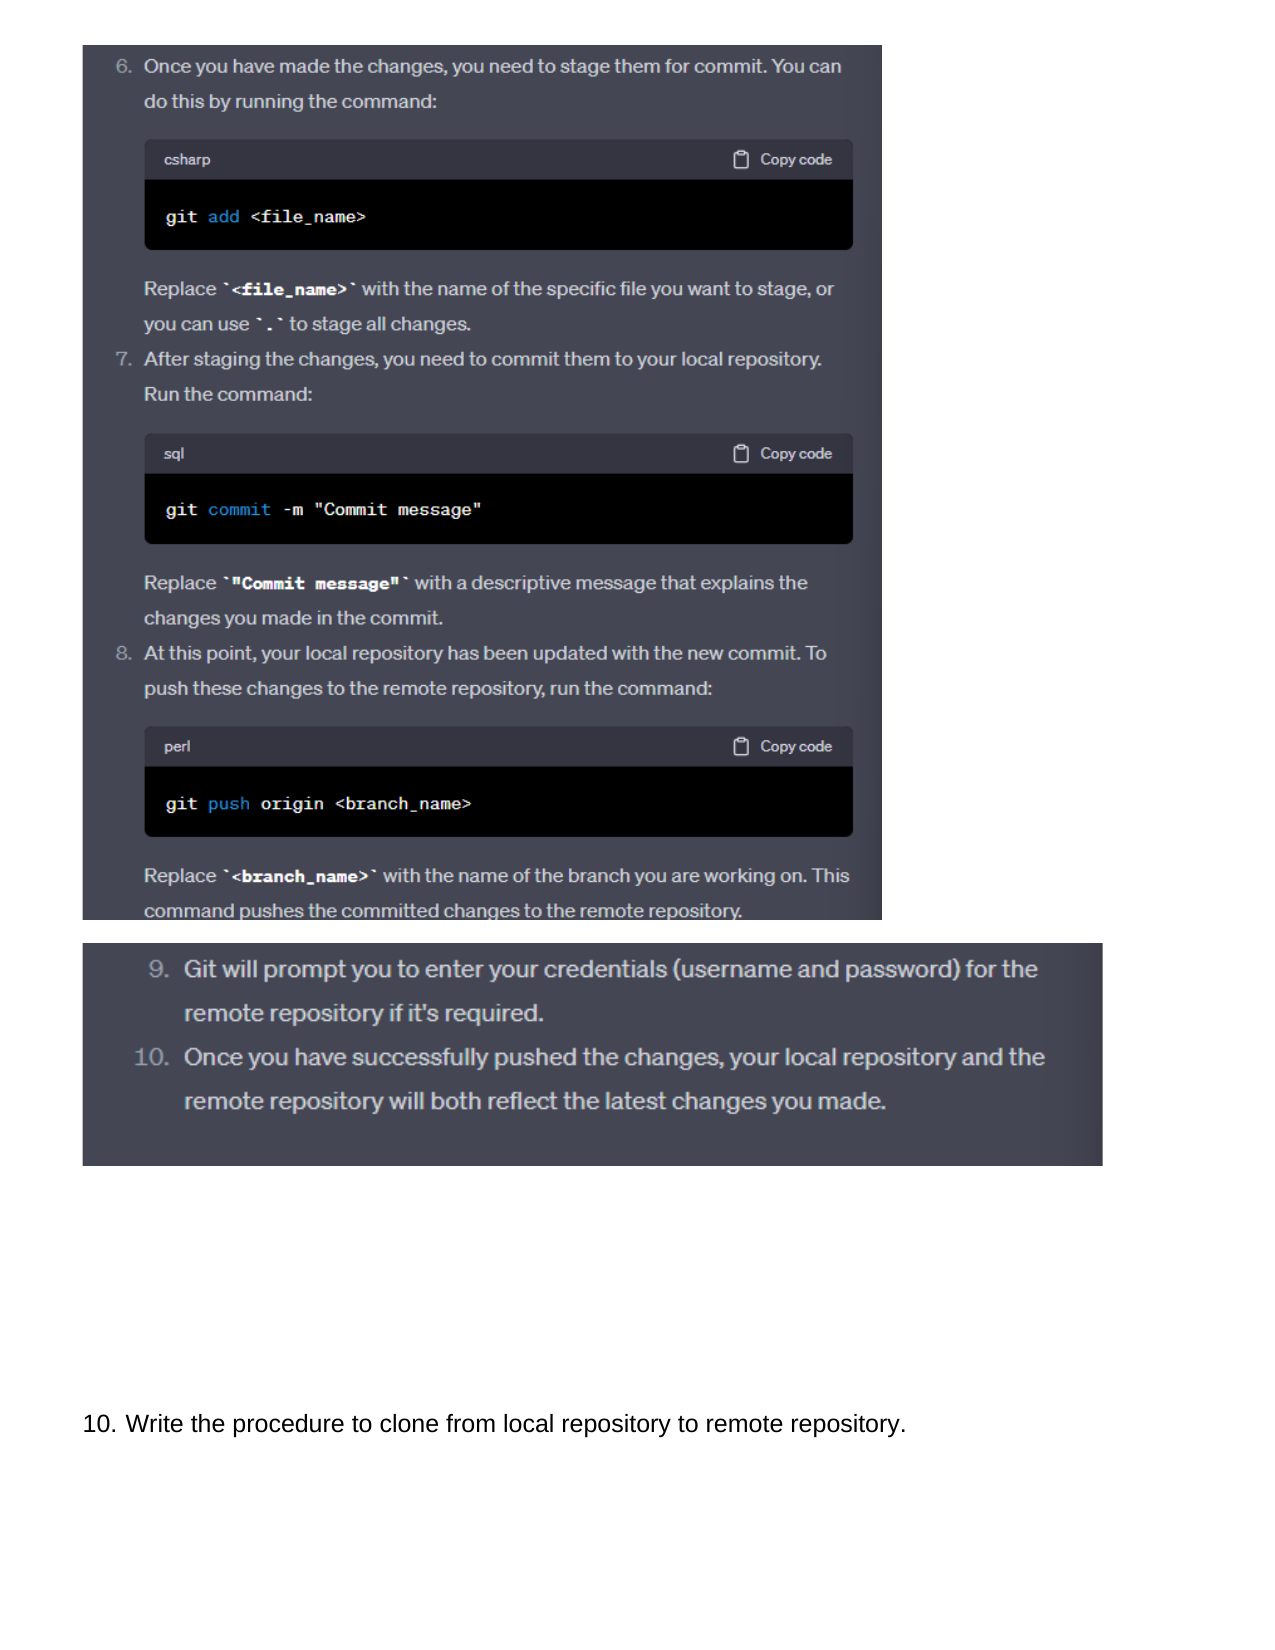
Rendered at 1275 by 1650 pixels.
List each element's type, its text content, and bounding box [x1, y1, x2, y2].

subtitle 10. Write the procedure to clone from local repository to remote repository. [82, 1408, 1215, 1437]
picture [82, 943, 1103, 1166]
picture [82, 45, 882, 920]
